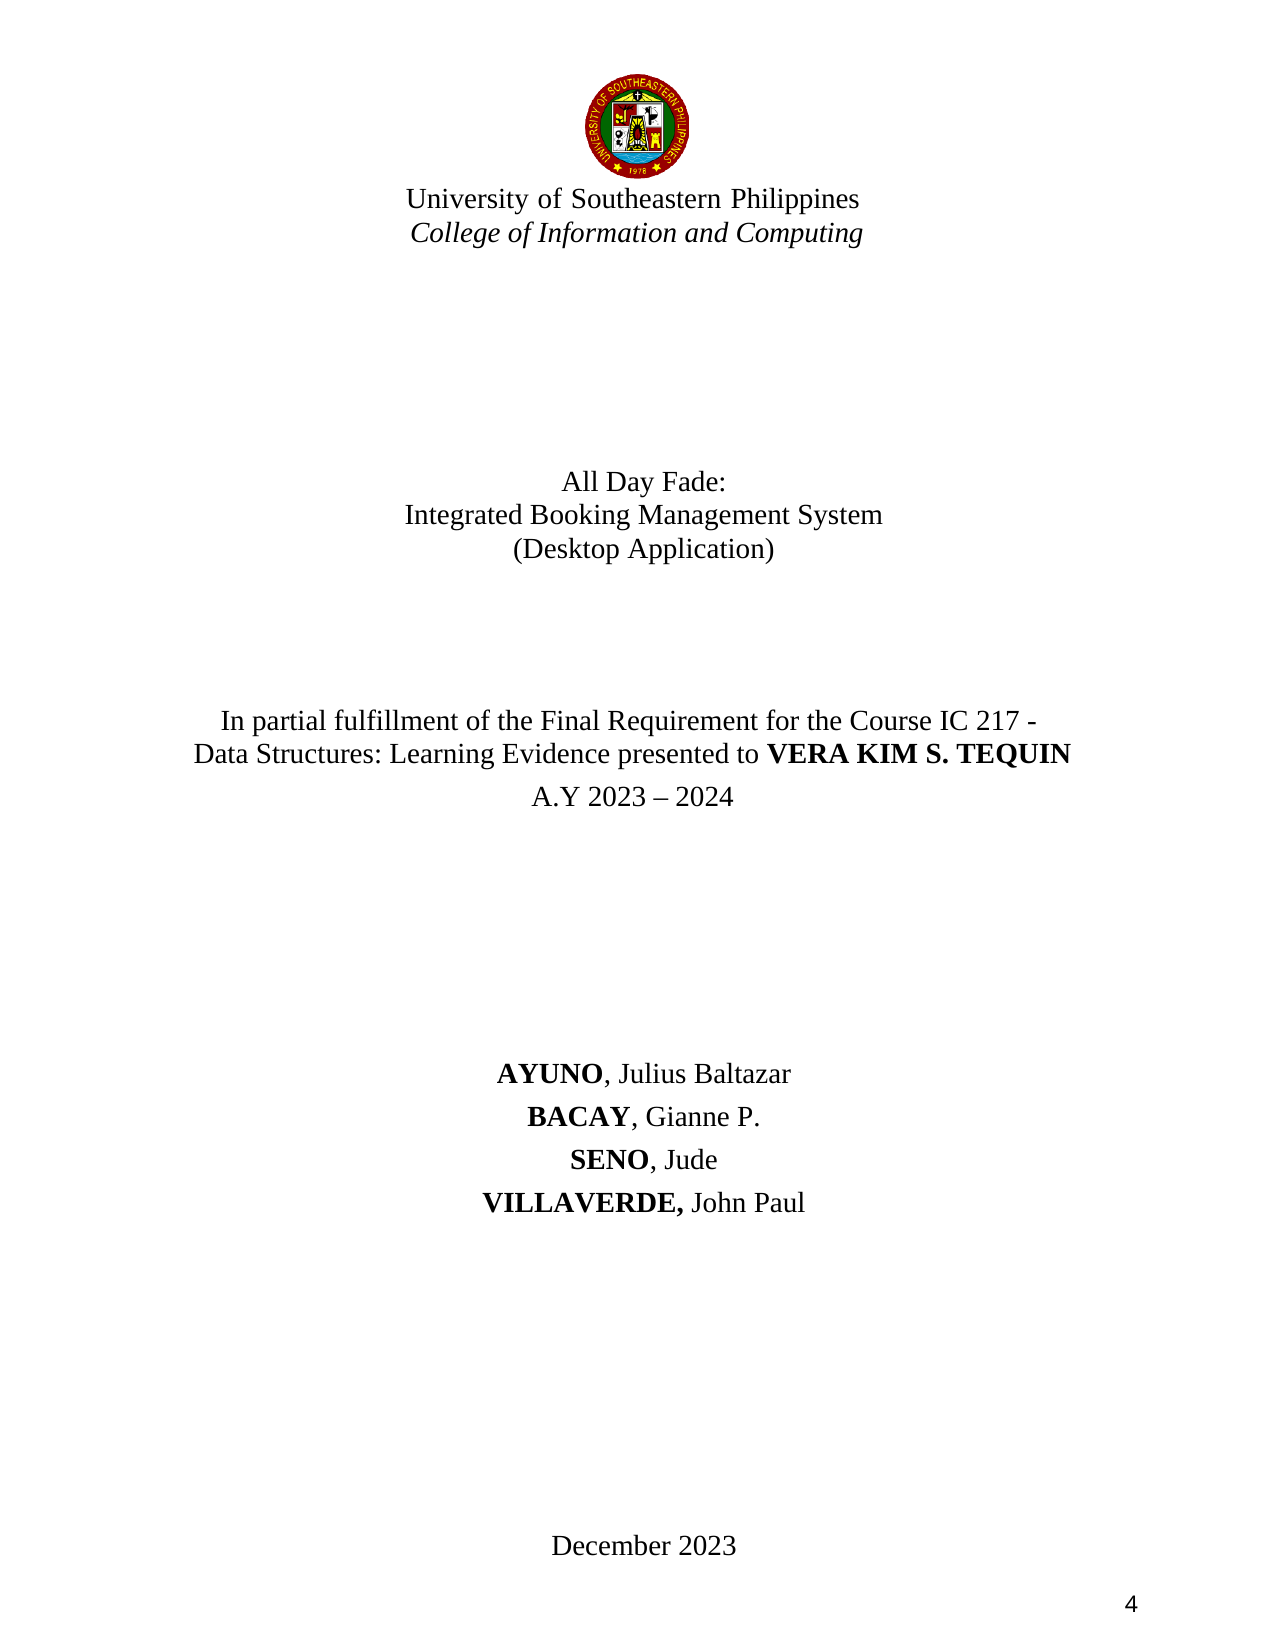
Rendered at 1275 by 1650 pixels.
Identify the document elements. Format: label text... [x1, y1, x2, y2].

text December 2023 [150, 1528, 1137, 1562]
text BACAY, Gianne P. [150, 1099, 1137, 1132]
text All Day Fade: Integrated Booking Management System (Desktop Application) [150, 464, 1137, 564]
text VILLAVERDE, John Paul [150, 1185, 1137, 1218]
text In partial fulfillment of the Final Requirement for the Course IC 217 - Data Structures: Learning Evidence presented to VERA KIM S. TEQUIN [127, 703, 1137, 770]
text SENO, Jude [150, 1142, 1137, 1175]
text A.Y 2023 – 2024 [127, 779, 1137, 813]
text AYUNO, Julius Baltazar [150, 1056, 1137, 1089]
picture [585, 74, 689, 179]
